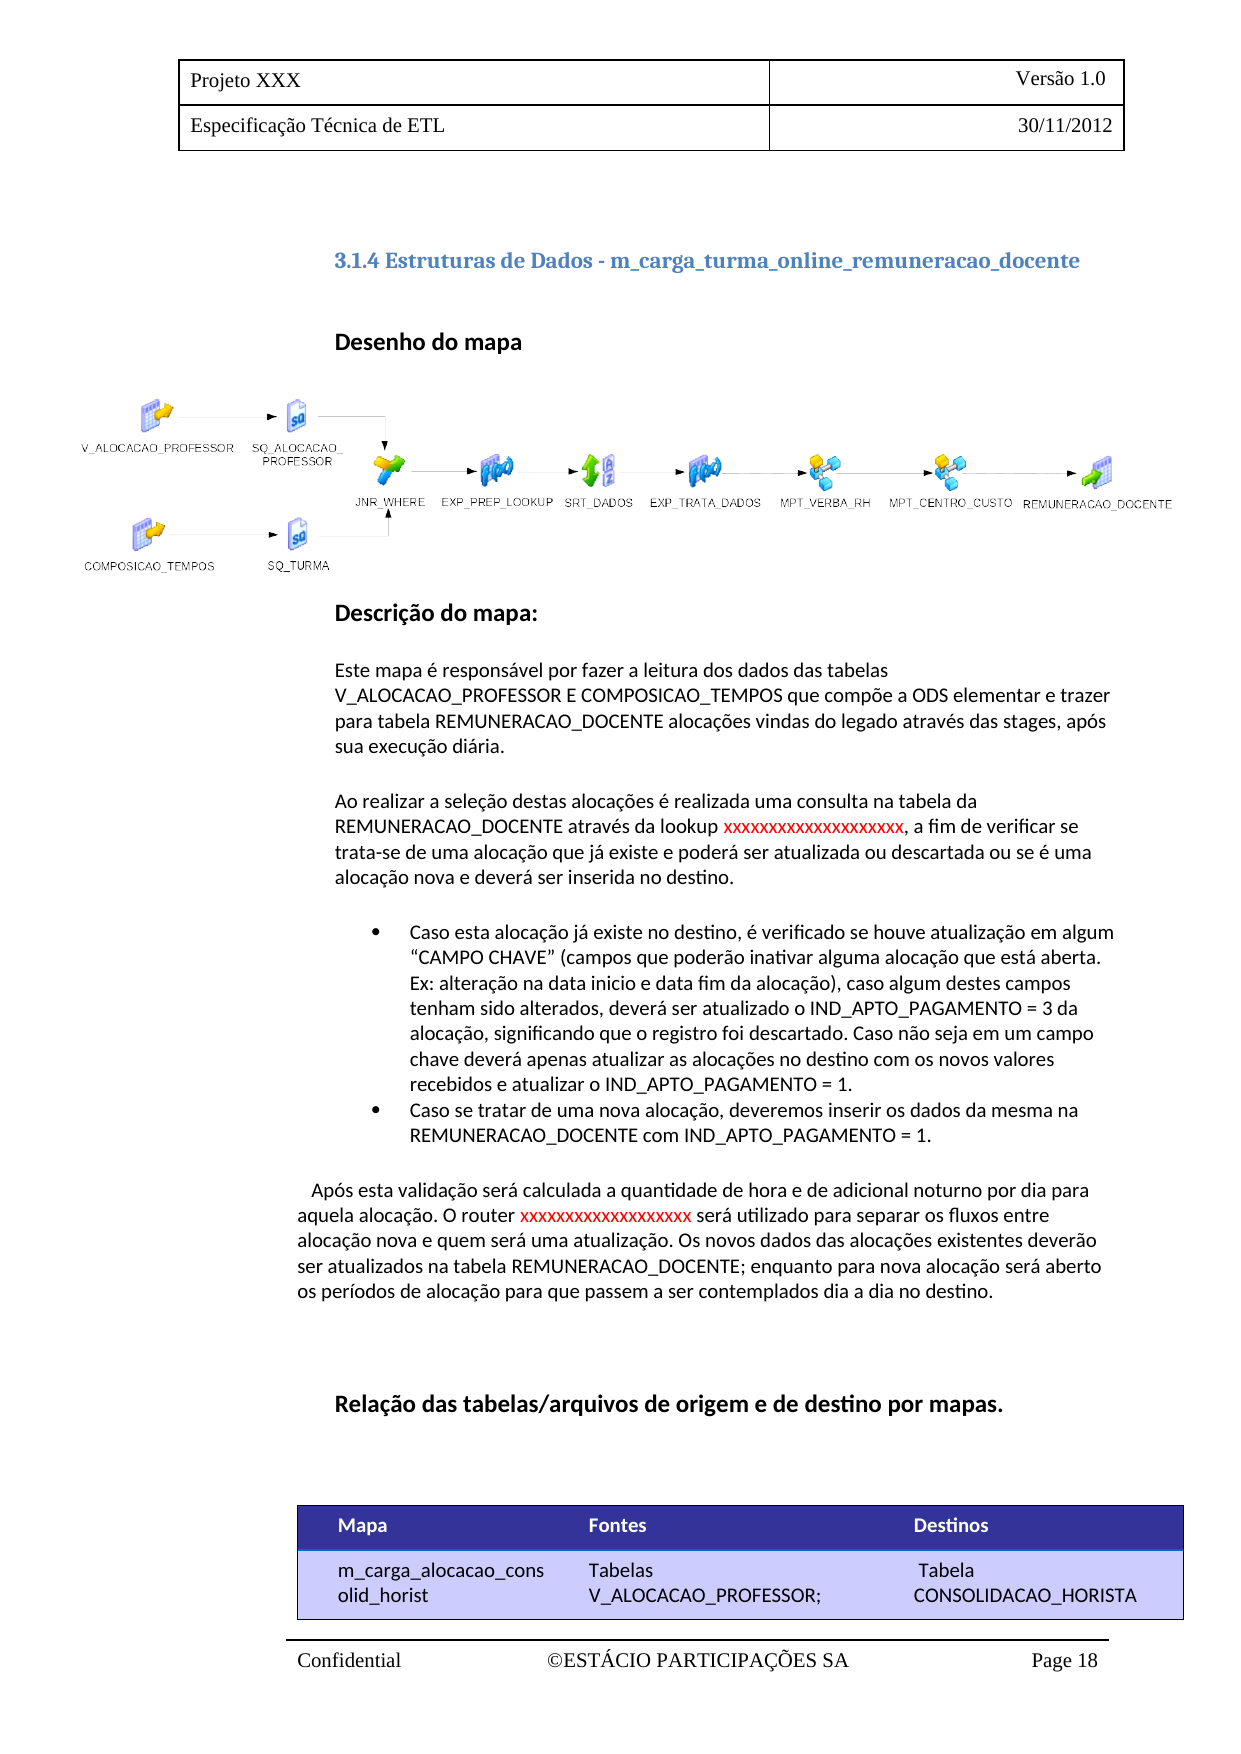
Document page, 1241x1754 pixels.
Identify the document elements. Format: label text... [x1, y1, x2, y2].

text Relação das tabelas/arquivos de origem e de destino por mapas. [334, 1388, 1120, 1418]
text Estruturas de Dados - m_carga_turma_online_remuneracao_docente [334, 248, 1120, 274]
list Caso se tratar de uma nova alocação, deveremos inserir os dados da mesma na REMUNERACAO_DOCENTE com IND_APTO_PAGAMENTO = 1. [372, 1097, 1120, 1148]
text Após esta validação será calculada a quantidade de hora e de adicional noturno por dia para aquela alocação. O router xxxxxxxxxxxxxxxxxxx será utilizado para separar os fluxos entre alocação nova e quem será uma atualização. Os novos dados das alocações existentes deverão ser atualizados na tabela REMUNERACAO_DOCENTE; enquanto para nova alocação será aberto os períodos de alocação para que passem a ser contemplados dia a dia no destino. [297, 1177, 1120, 1304]
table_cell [548, 1551, 873, 1619]
list Caso esta alocação já existe no destino, é verificado se houve atualização em algum “CAMPO CHAVE” (campos que poderão inativar alguma alocação que está aberta. Ex: alteração na data inicio e data fim da alocação), caso algum destes campos tenham sido alterados, deverá ser atualizado o IND_APTO_PAGAMENTO = 3 da alocação, significando que o registro foi descartado. Caso não seja em um campo chave deverá apenas atualizar as alocações no destino com os novos valores recebidos e atualizar o IND_APTO_PAGAMENTO = 1. [372, 919, 1120, 1097]
table_header Mapa [298, 1506, 548, 1549]
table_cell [873, 1551, 1183, 1619]
table_header Destinos [873, 1506, 1183, 1549]
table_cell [298, 1551, 548, 1619]
table_header Fontes [548, 1506, 873, 1549]
text Desenho do mapa [334, 326, 1120, 357]
text Ao realizar a seleção destas alocações é realizada uma consulta na tabela da REMUNERACAO_DOCENTE através da lookup xxxxxxxxxxxxxxxxxxxx, a fim de verificar se trata-se de uma alocação que já existe e poderá ser atualizada ou descartada ou se é uma alocação nova e deverá ser inserida no destino. [334, 788, 1120, 890]
text Descrição do mapa: [297, 598, 1120, 628]
text Este mapa é responsável por fazer a leitura dos dados das tabelas V_ALOCACAO_PROFESSOR E COMPOSICAO_TEMPOS que compõe a ODS elementar e trazer para tabela REMUNERACAO_DOCENTE alocações vindas do legado através das stages, após sua execução diária. [334, 657, 1120, 759]
